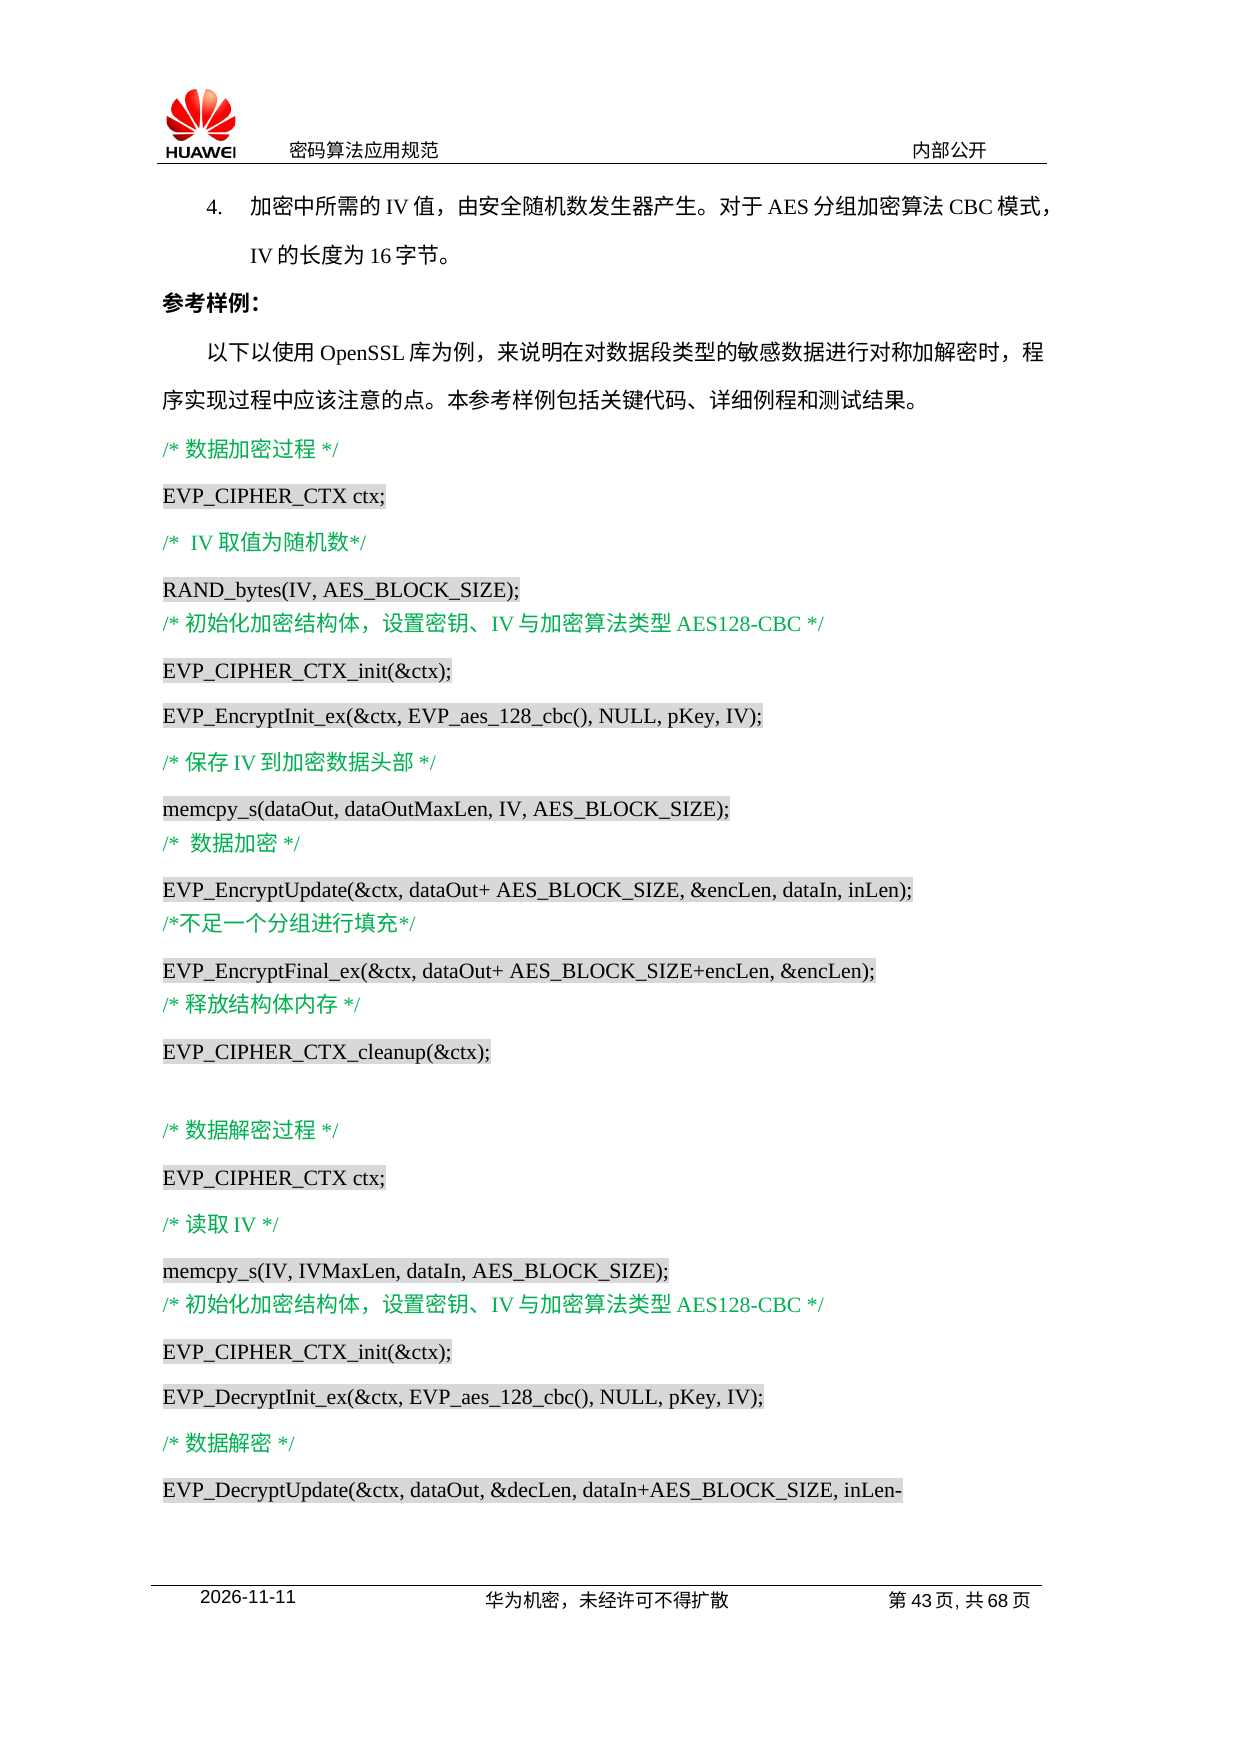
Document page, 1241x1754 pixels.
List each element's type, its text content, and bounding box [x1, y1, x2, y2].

text RAND_bytes(IV, AES_BLOCK_SIZE); [162, 573, 1053, 606]
text memcpy_s(IV, IVMaxLen, dataIn, AES_BLOCK_SIZE); [162, 1254, 1053, 1287]
text EVP_DecryptInit_ex(&ctx, EVP_aes_128_cbc(), NULL, pKey, IV); [162, 1380, 1053, 1413]
text memcpy_s(dataOut, dataOutMaxLen, IV, AES_BLOCK_SIZE); [162, 793, 1053, 825]
text EVP_EncryptFinal_ex(&ctx, dataOut+ AES_BLOCK_SIZE+encLen, &encLen); [162, 954, 1053, 987]
text EVP_DecryptUpdate(&ctx, dataOut, &decLen, dataIn+AES_BLOCK_SIZE, inLen-AES_BLOCK_SIZE); [162, 1474, 1053, 1506]
text /* 初始化加密结构体，设置密钥、IV与加密算法类型AES128-CBC */ [162, 606, 1053, 638]
text /* 保存IV到加密数据头部 */ [162, 744, 1053, 777]
text /* 释放结构体内存 */ [162, 987, 1053, 1019]
text /* 初始化加密结构体，设置密钥、IV与加密算法类型AES128-CBC */ [162, 1287, 1053, 1319]
text EVP_CIPHER_CTX ctx; [162, 480, 1053, 512]
text 以下以使用OpenSSL库为例，来说明在对数据段类型的敏感数据进行对称加解密时，程序实现过程中应该注意的点。本参考样例包括关键代码、详细例程和测试结果。 [162, 334, 1053, 416]
picture [166, 89, 236, 158]
text EVP_CIPHER_CTX_init(&ctx); [162, 1335, 1053, 1368]
text /* 数据加密 */ [162, 825, 1053, 858]
text /* 读取IV */ [162, 1206, 1053, 1239]
text 参考样例： [162, 286, 1053, 318]
text /* 数据解密 */ [162, 1426, 1053, 1458]
text /* 数据解密过程 */ [162, 1113, 1053, 1145]
text EVP_CIPHER_CTX_init(&ctx); [162, 654, 1053, 687]
text /* 数据加密过程 */ [162, 431, 1053, 464]
text EVP_CIPHER_CTX_cleanup(&ctx); [162, 1035, 1053, 1068]
text EVP_EncryptInit_ex(&ctx, EVP_aes_128_cbc(), NULL, pKey, IV); [162, 699, 1053, 732]
text EVP_CIPHER_CTX ctx; [162, 1161, 1053, 1193]
text EVP_EncryptUpdate(&ctx, dataOut+ AES_BLOCK_SIZE, &encLen, dataIn, inLen); [162, 873, 1053, 906]
text /*不足一个分组进行填充*/ [162, 906, 1053, 938]
text /* IV取值为随机数*/ [162, 525, 1053, 557]
list 加密中所需的IV值，由安全随机数发生器产生。对于AES分组加密算法CBC模式，IV的长度为16字节。 [206, 189, 1053, 270]
